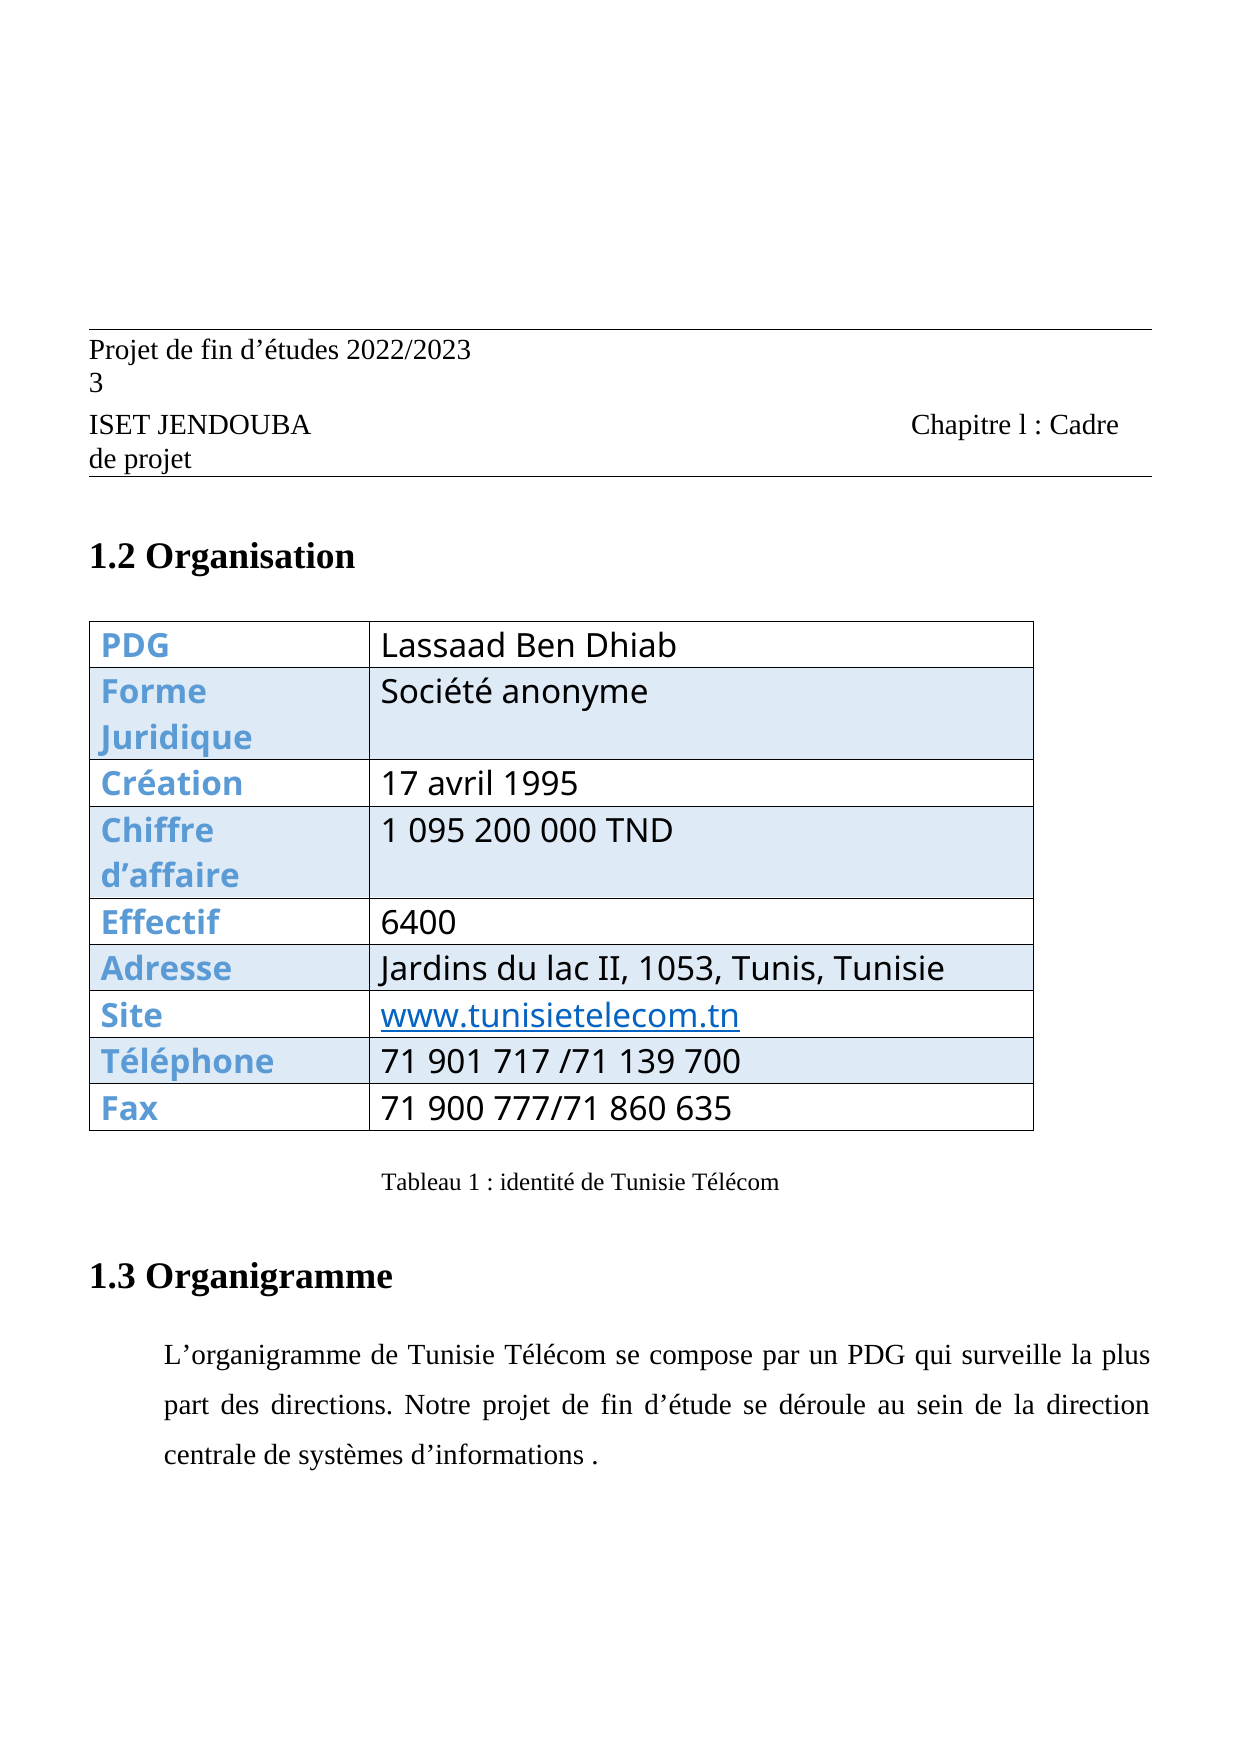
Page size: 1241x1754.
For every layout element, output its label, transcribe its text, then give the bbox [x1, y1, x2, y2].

table_cell 71 901 717 /71 139 700 [370, 1038, 1033, 1083]
table_cell 1 095 200 000 TND [370, 807, 1033, 897]
table_cell Téléphone [90, 1038, 369, 1083]
table_cell Société anonyme [370, 668, 1033, 759]
table_cell 17 avril 1995 [370, 760, 1033, 806]
subtitle 1.2 Organisation [89, 534, 1152, 577]
table_header Lassaad Ben Dhiab [370, 622, 1033, 667]
table_cell 6400 [370, 899, 1033, 944]
table_cell www.tunisietelecom.tn [370, 991, 1033, 1037]
table_cell Chiffre d’affaire [90, 807, 369, 897]
table_header PDG [90, 622, 369, 667]
text ISET JENDOUBA Chapitre l : Cadre de projet [89, 407, 1152, 476]
table_cell Fax [90, 1084, 369, 1130]
table_cell Forme Juridique [90, 668, 369, 759]
table_cell 71 900 777/71 860 635 [370, 1084, 1033, 1130]
text Projet de fin d’études 2022/2023 3 [89, 330, 1152, 399]
subtitle 1.3 Organigramme [89, 1253, 1152, 1296]
text Tableau 1 : identité de Tunisie Télécom [89, 1167, 1152, 1196]
table_cell Jardins du lac II, 1053, Tunis, Tunisie [370, 945, 1033, 990]
table_cell Effectif [90, 899, 369, 944]
table_cell Site [90, 991, 369, 1037]
list L’organigramme de Tunisie Télécom se compose par un PDG qui surveille la plus part des directions. Notre projet de fin d’étude se déroule au sein de la direction centrale de systèmes d’informations . [164, 1337, 1152, 1471]
table_cell Création [90, 760, 369, 806]
table_cell Adresse [90, 945, 369, 990]
